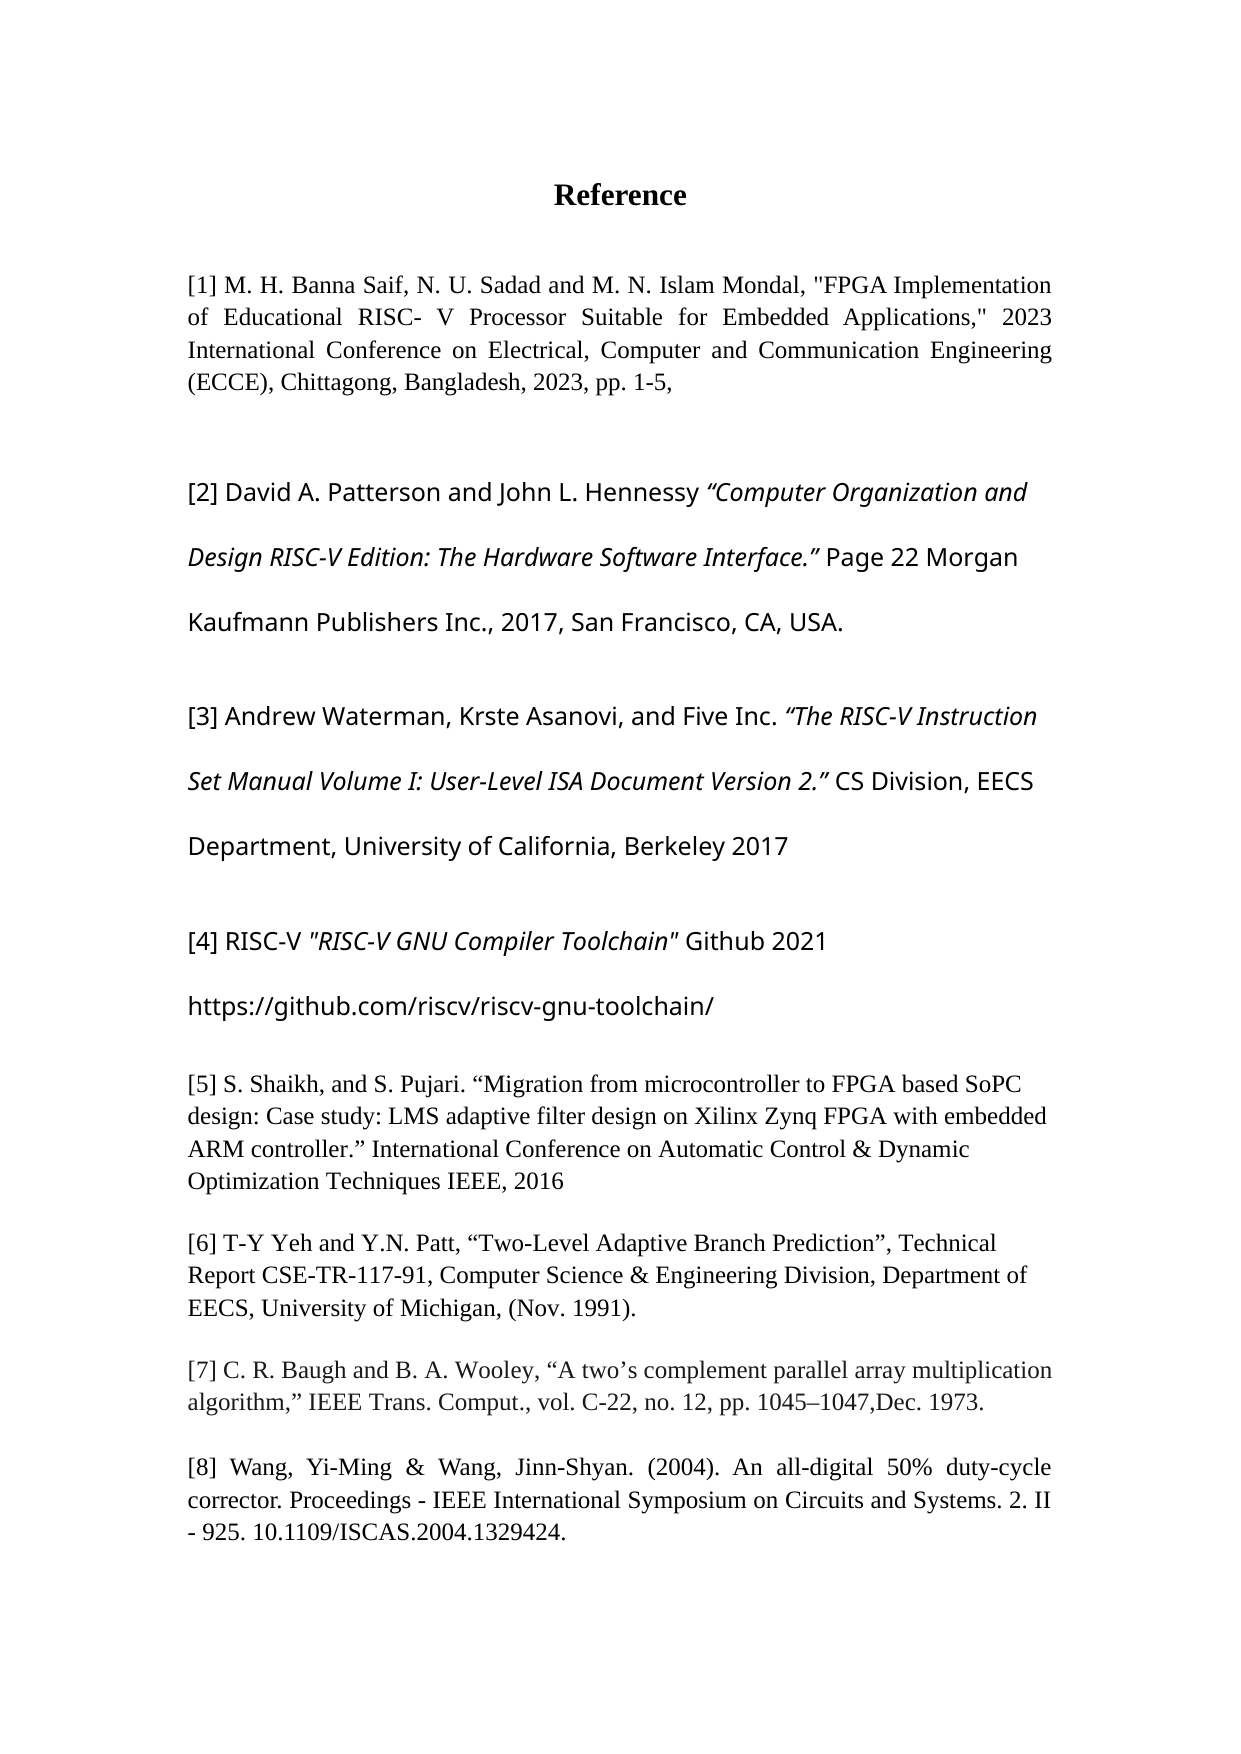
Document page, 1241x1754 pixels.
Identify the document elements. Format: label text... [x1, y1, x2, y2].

text [3] Andrew Waterman, Krste Asanovi, and Five Inc. “The RISC-V Instruction Set Manual Volume I: User-Level ISA Document Version 2.” CS Division, EECS Department, University of California, Berkeley 2017 [187, 684, 1053, 879]
text [7] C. R. Baugh and B. A. Wooley, “A two’s complement parallel array multiplication algorithm,” IEEE Trans. Comput., vol. C-22, no. 12, pp. 1045–1047,Dec. 1973. [187, 1353, 1053, 1418]
text [4] RISC-V "RISC-V GNU Compiler Toolchain" Github 2021 https://github.com/riscv/riscv-gnu-toolchain/ [187, 908, 1053, 1038]
text [1] M. H. Banna Saif, N. U. Sadad and M. N. Islam Mondal, "FPGA Implementation of Educational RISC- V Processor Suitable for Embedded Applications," 2023 International Conference on Electrical, Computer and Communication Engineering (ECCE), Chittagong, Bangladesh, 2023, pp. 1-5, [187, 268, 1053, 398]
text [2] David A. Patterson and John L. Hennessy “Computer Organization and Design RISC-V Edition: The Hardware Software Interface.” Page 22 Morgan Kaufmann Publishers Inc., 2017, San Francisco, CA, USA. [187, 459, 1053, 654]
subtitle Reference [187, 162, 1053, 227]
text [6] T-Y Yeh and Y.N. Patt, “Two-Level Adaptive Branch Prediction”, Technical Report CSE-TR-117-91, Computer Science & Engineering Division, Department of EECS, University of Michigan, (Nov. 1991). [187, 1226, 1053, 1324]
text [5] S. Shaikh, and S. Pujari. “Migration from microcontroller to FPGA based SoPC design: Case study: LMS adaptive filter design on Xilinx Zynq FPGA with embedded ARM controller.” International Conference on Automatic Control & Dynamic Optimization Techniques IEEE, 2016 [187, 1067, 1053, 1197]
text [8] Wang, Yi-Ming & Wang, Jinn-Shyan. (2004). An all-digital 50% duty-cycle corrector. Proceedings - IEEE International Symposium on Circuits and Systems. 2. II - 925. 10.1109/ISCAS.2004.1329424. [187, 1450, 1053, 1548]
